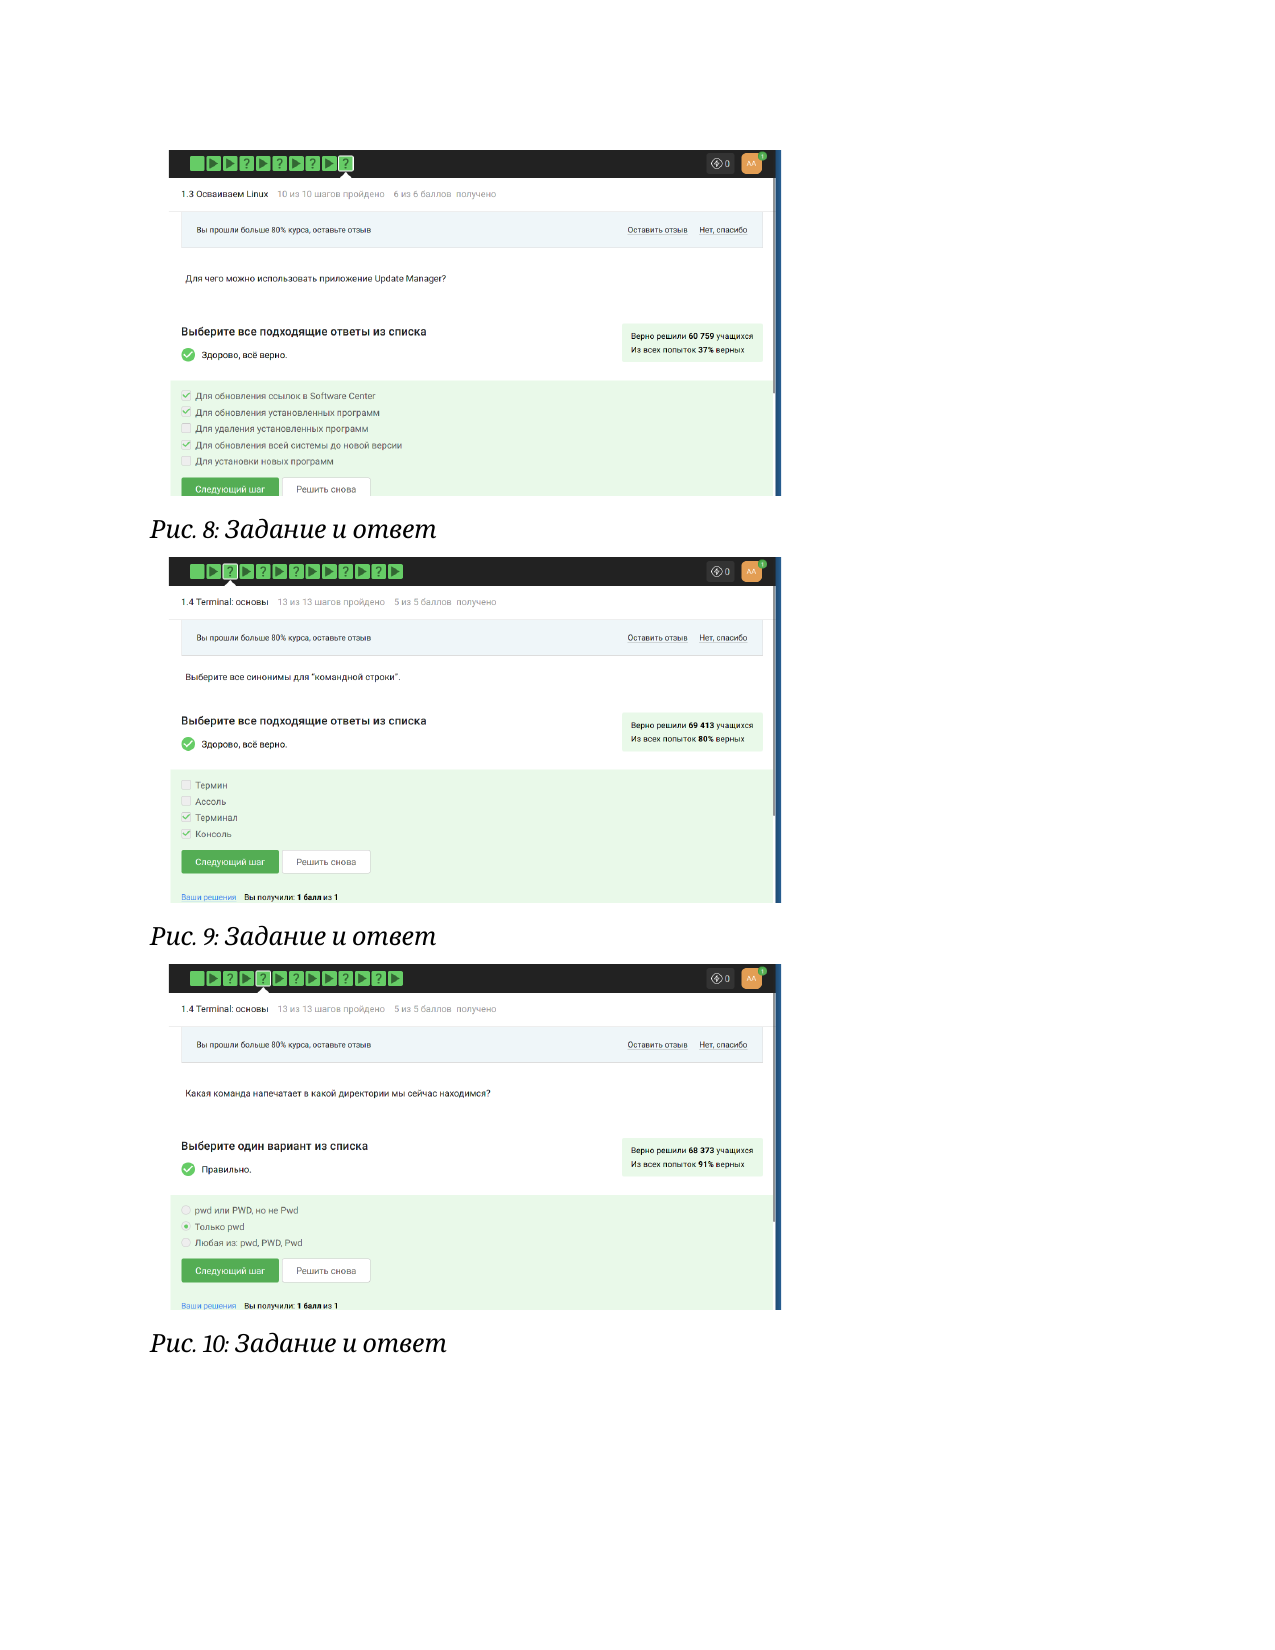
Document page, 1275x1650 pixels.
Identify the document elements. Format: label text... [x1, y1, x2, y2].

text Рис. 8: Задание и ответ [150, 516, 1125, 545]
picture [168, 557, 782, 903]
text Рис. 9: Задание и ответ [150, 923, 1125, 952]
picture [168, 150, 782, 496]
text Рис. 10: Задание и ответ [150, 1330, 1125, 1359]
picture [168, 964, 782, 1310]
